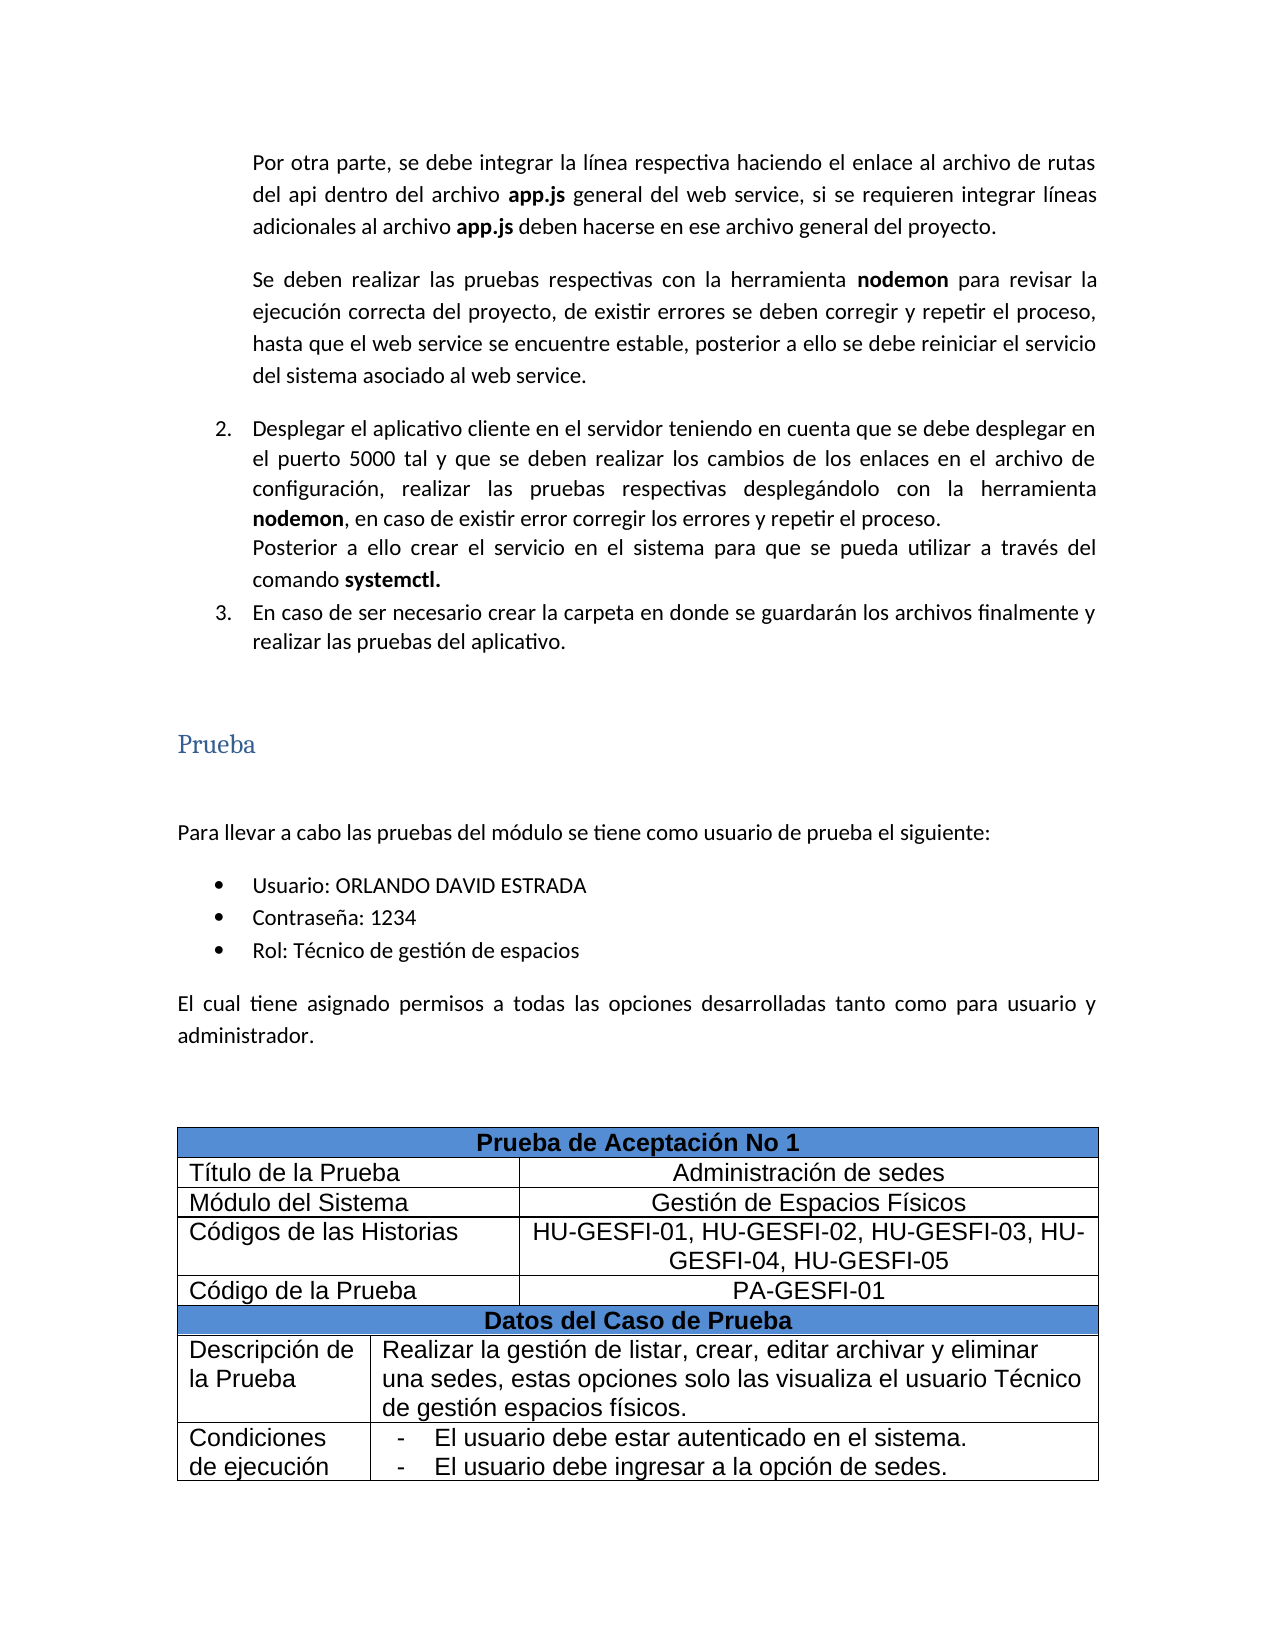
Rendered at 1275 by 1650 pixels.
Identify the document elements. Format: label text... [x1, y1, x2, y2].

text El cual tiene asignado permisos a todas las opciones desarrolladas tanto como para usuario y administrador. [177, 989, 1098, 1049]
list Usuario: ORLANDO DAVID ESTRADA [215, 871, 1098, 899]
table_cell Realizar la gestión de listar, crear, editar archivar y eliminar una sedes, estas opciones solo las visualiza el usuario Técnico de gestión espacios físicos. [371, 1336, 1098, 1422]
list En caso de ser necesario crear la carpeta en donde se guardarán los archivos finalmente y realizar las pruebas del aplicativo. [215, 598, 1098, 655]
list Desplegar el aplicativo cliente en el servidor teniendo en cuenta que se debe desplegar en el puerto 5000 tal y que se deben realizar los cambios de los enlaces en el archivo de configuración, realizar las pruebas respectivas desplegándolo con la herramienta nodemon, en caso de existir error corregir los errores y repetir el proceso. [215, 414, 1098, 532]
table_cell HU-GESFI-01, HU-GESFI-02, HU-GESFI-03, HU-GESFI-04, HU-GESFI-05 [520, 1218, 1098, 1275]
list Contraseña: 1234 [215, 903, 1098, 932]
table_cell Administración de sedes [520, 1158, 1098, 1187]
text Por otra parte, se debe integrar la línea respectiva haciendo el enlace al archivo de rutas del api dentro del archivo app.js general del web service, si se requieren integrar líneas adicionales al archivo app.js deben hacerse en ese archivo general del proyecto. [252, 148, 1098, 240]
table_cell Gestión de Espacios Físicos [520, 1188, 1098, 1216]
table_cell PA-GESFI-01 [520, 1276, 1098, 1305]
table_cell Título de la Prueba [178, 1158, 519, 1187]
table_header Prueba de Aceptación No 1 [178, 1128, 1098, 1157]
table_cell Condiciones de ejecución [178, 1423, 370, 1480]
table_cell Datos del Caso de Prueba [178, 1306, 1098, 1334]
list Rol: Técnico de gestión de espacios [215, 936, 1098, 964]
list Posterior a ello crear el servicio en el sistema para que se pueda utilizar a través del comando systemctl. [252, 533, 1098, 593]
text Se deben realizar las pruebas respectivas con la herramienta nodemon para revisar la ejecución correcta del proyecto, de existir errores se deben corregir y repetir el proceso, hasta que el web service se encuentre estable, posterior a ello se debe reiniciar el servicio del sistema asociado al web service. [252, 265, 1098, 389]
table_cell Códigos de las Historias [178, 1218, 519, 1275]
table_cell El usuario debe estar autenticado en el sistema. El usuario debe ingresar a la opción de sedes. [371, 1423, 1098, 1480]
subtitle Prueba [177, 729, 1098, 761]
table_cell Módulo del Sistema [178, 1188, 519, 1216]
text Para llevar a cabo las pruebas del módulo se tiene como usuario de prueba el siguiente: [177, 818, 1098, 846]
table_cell Descripción de la Prueba [178, 1336, 370, 1422]
table_cell Código de la Prueba [178, 1276, 519, 1305]
